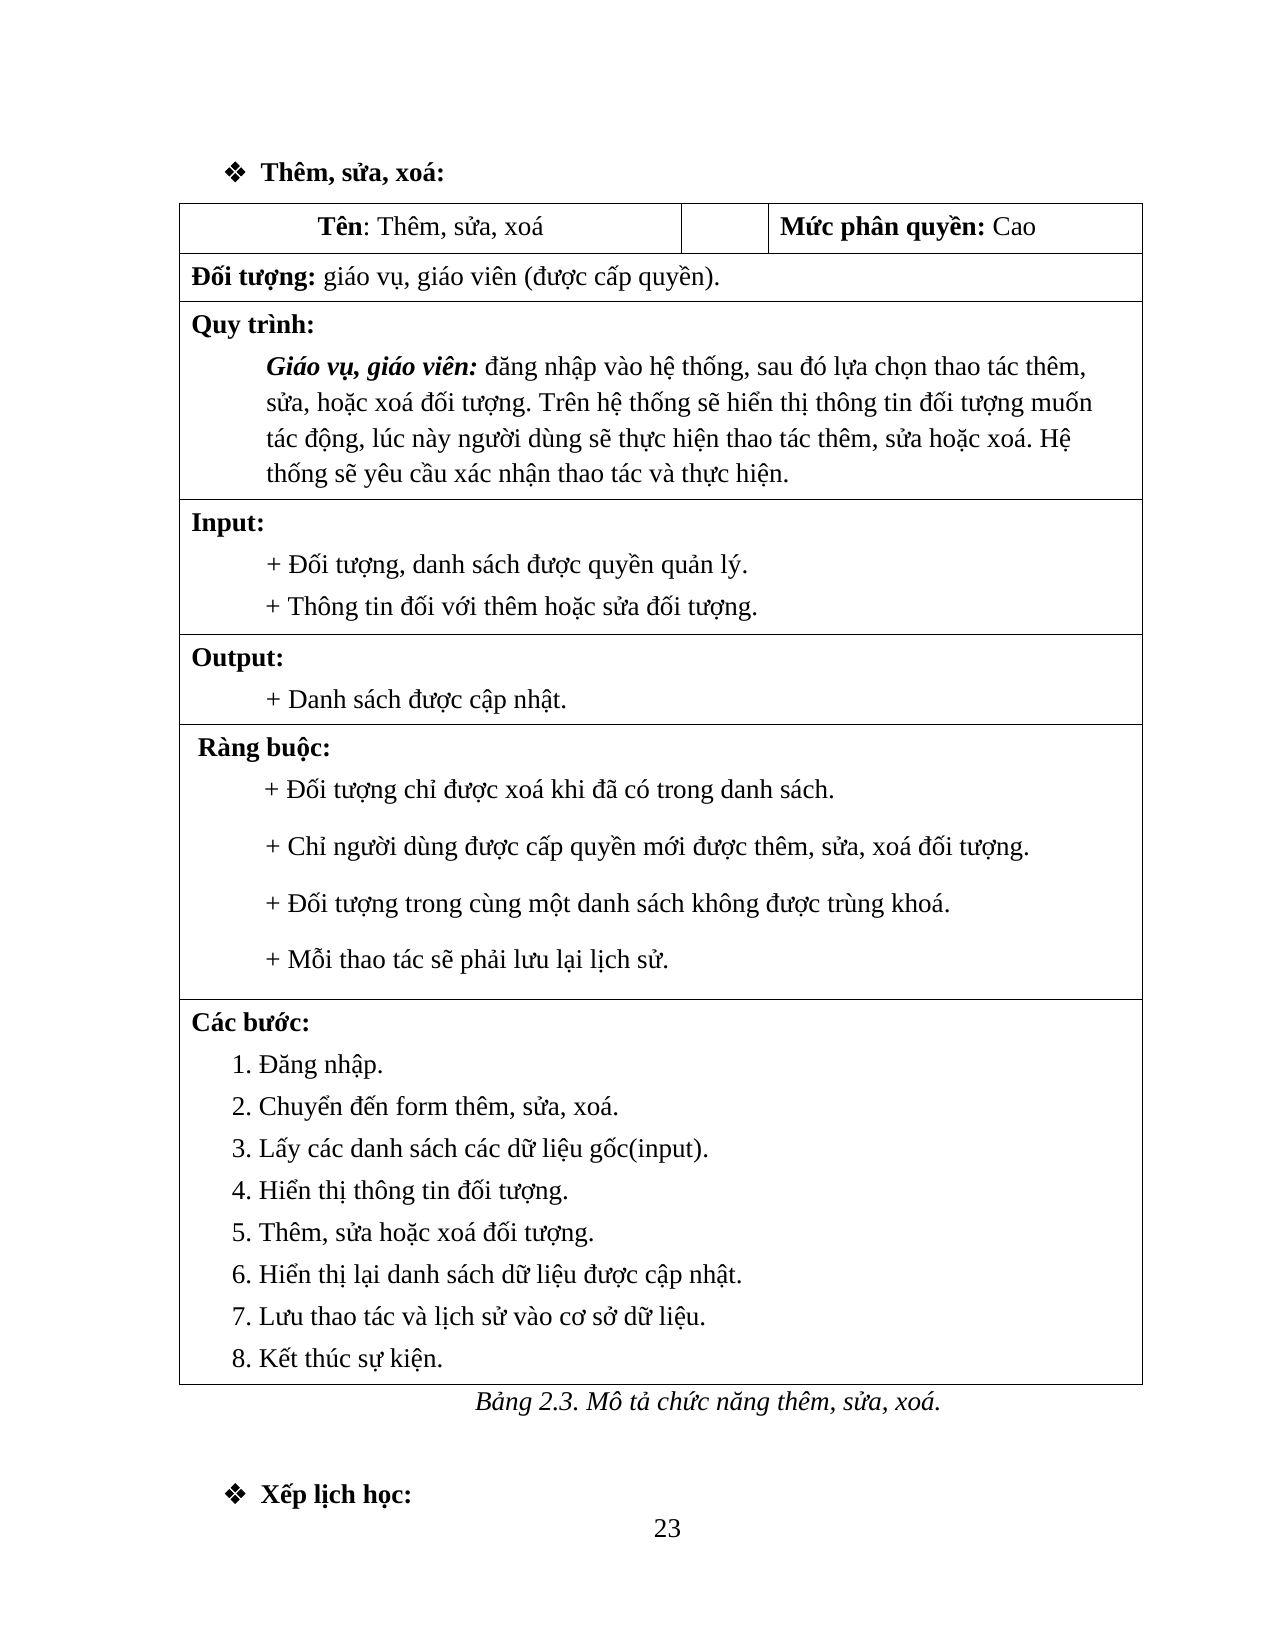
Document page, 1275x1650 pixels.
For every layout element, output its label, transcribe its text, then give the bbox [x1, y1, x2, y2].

list Xếp lịch học: [223, 1478, 1158, 1509]
table_header Mức phân quyền: Cao [769, 204, 1142, 252]
table_cell Các bước: 1. Đăng nhập. 2. Chuyển đến form thêm, sửa, xoá. 3. Lấy các danh sách các dữ liệu gốc(input). 4. Hiển thị thông tin đối tượng. 5. Thêm, sửa hoặc xoá đối tượng. 6. Hiển thị lại danh sách dữ liệu được cập nhật. 7. Lưu thao tác và lịch sử vào cơ sở dữ liệu. 8. Kết thúc sự kiện. [180, 1000, 1142, 1384]
table_cell Đối tượng: giáo vụ, giáo viên (được cấp quyền). [180, 254, 1142, 301]
table_header Tên: Thêm, sửa, xoá [180, 204, 681, 252]
table_cell Input: + Đối tượng, danh sách được quyền quản lý. + Thông tin đối với thêm hoặc sửa đối tượng. [180, 500, 1142, 633]
table_cell Ràng buộc: + Đối tượng chỉ được xoá khi đã có trong danh sách. + Chỉ người dùng được cấp quyền mới được thêm, sửa, xoá đối tượng. + Đối tượng trong cùng một danh sách không được trùng khoá. + Mỗi thao tác sẽ phải lưu lại lịch sử. [180, 725, 1142, 999]
table_cell Quy trình: Giáo vụ, giáo viên: đăng nhập vào hệ thống, sau đó lựa chọn thao tác thêm, sửa, hoặc xoá đối tượng. Trên hệ thống sẽ hiển thị thông tin đối tượng muốn tác động, lúc này người dùng sẽ thực hiện thao tác thêm, sửa hoặc xoá. Hệ thống sẽ yêu cầu xác nhận thao tác và thực hiện. [180, 302, 1142, 499]
list Thêm, sửa, xoá: [223, 156, 1158, 187]
table_header [682, 204, 768, 252]
list Bảng 2.3. Mô tả chức năng thêm, sửa, xoá. [260, 1385, 1158, 1416]
table_cell Output: + Danh sách được cập nhật. [180, 635, 1142, 724]
